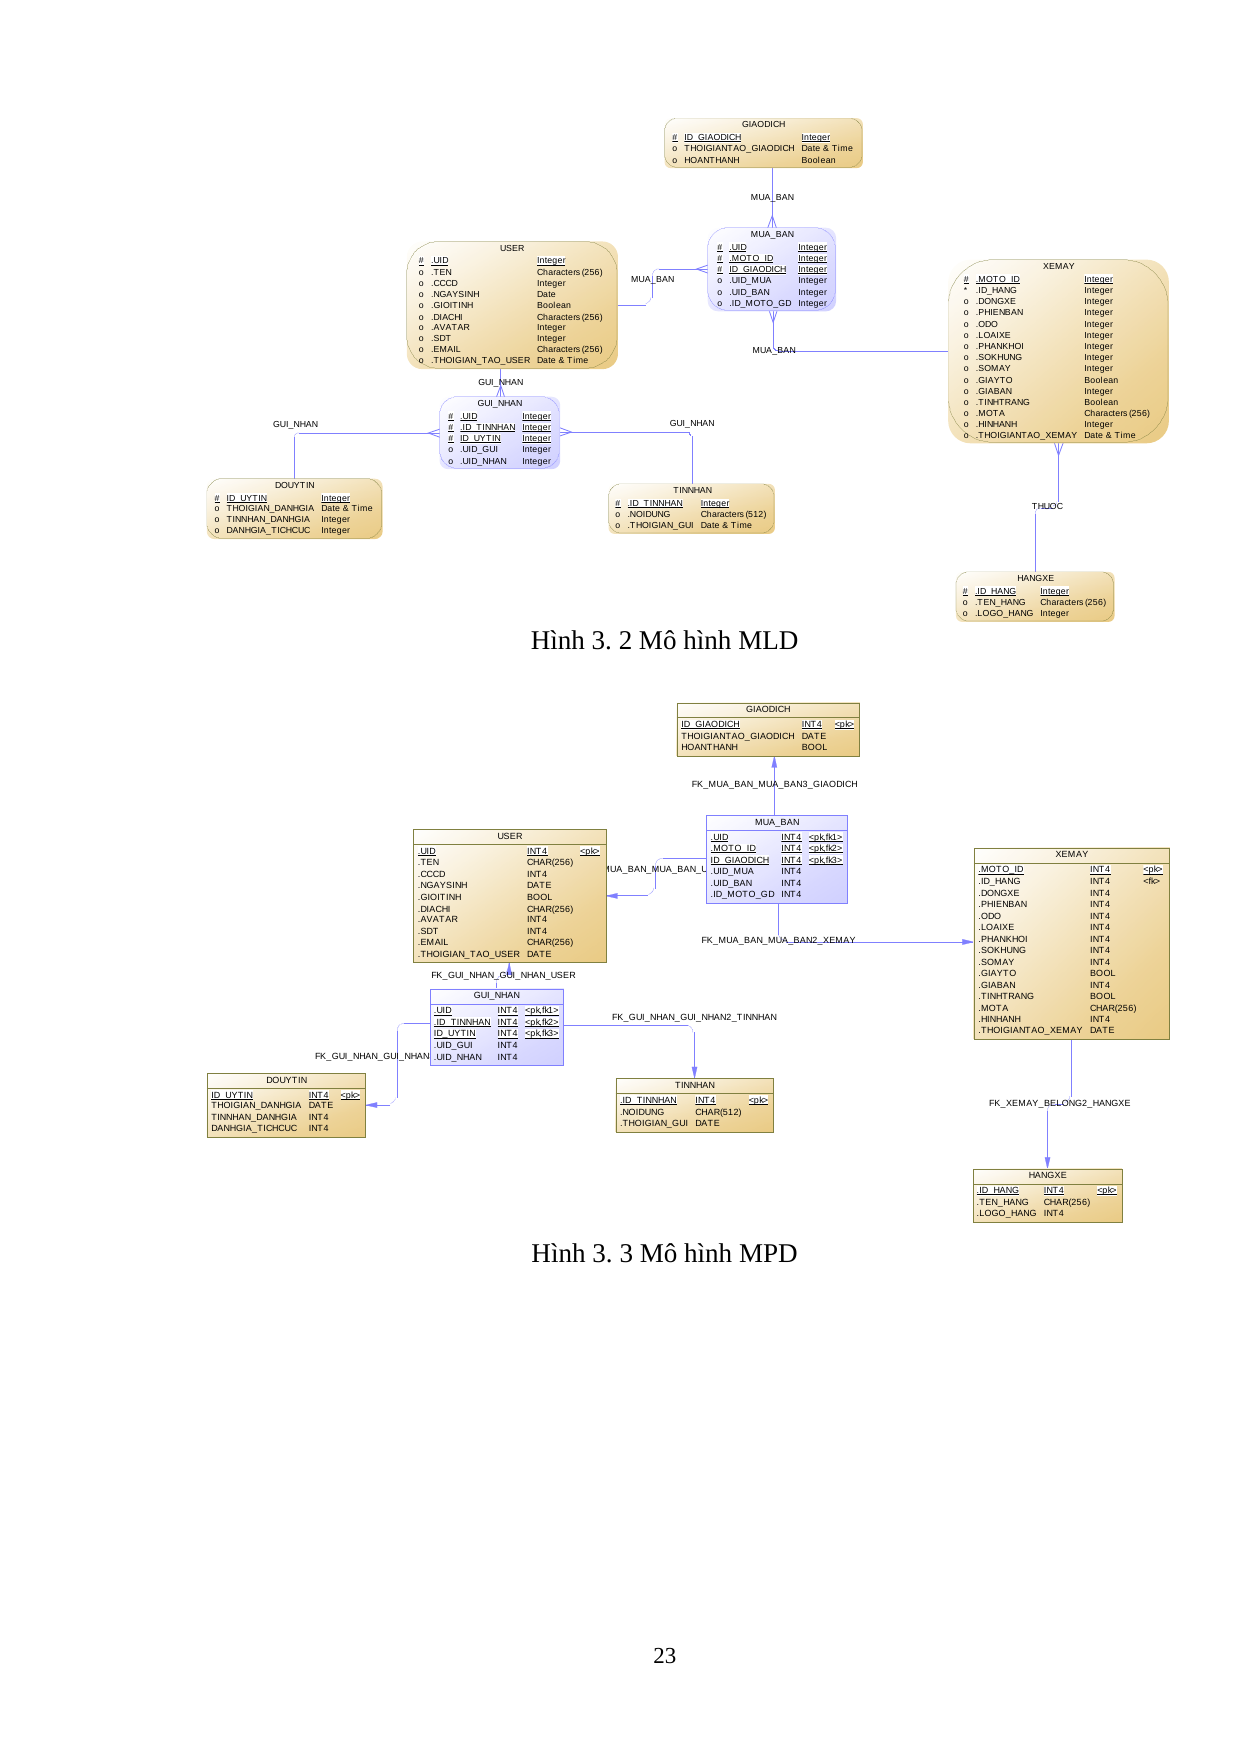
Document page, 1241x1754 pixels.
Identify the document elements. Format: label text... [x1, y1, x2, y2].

list Hình 3. 3 Mô hình MPD [207, 1237, 1122, 1268]
text Hình 3. 2 Mô hình MLD [207, 624, 1122, 656]
